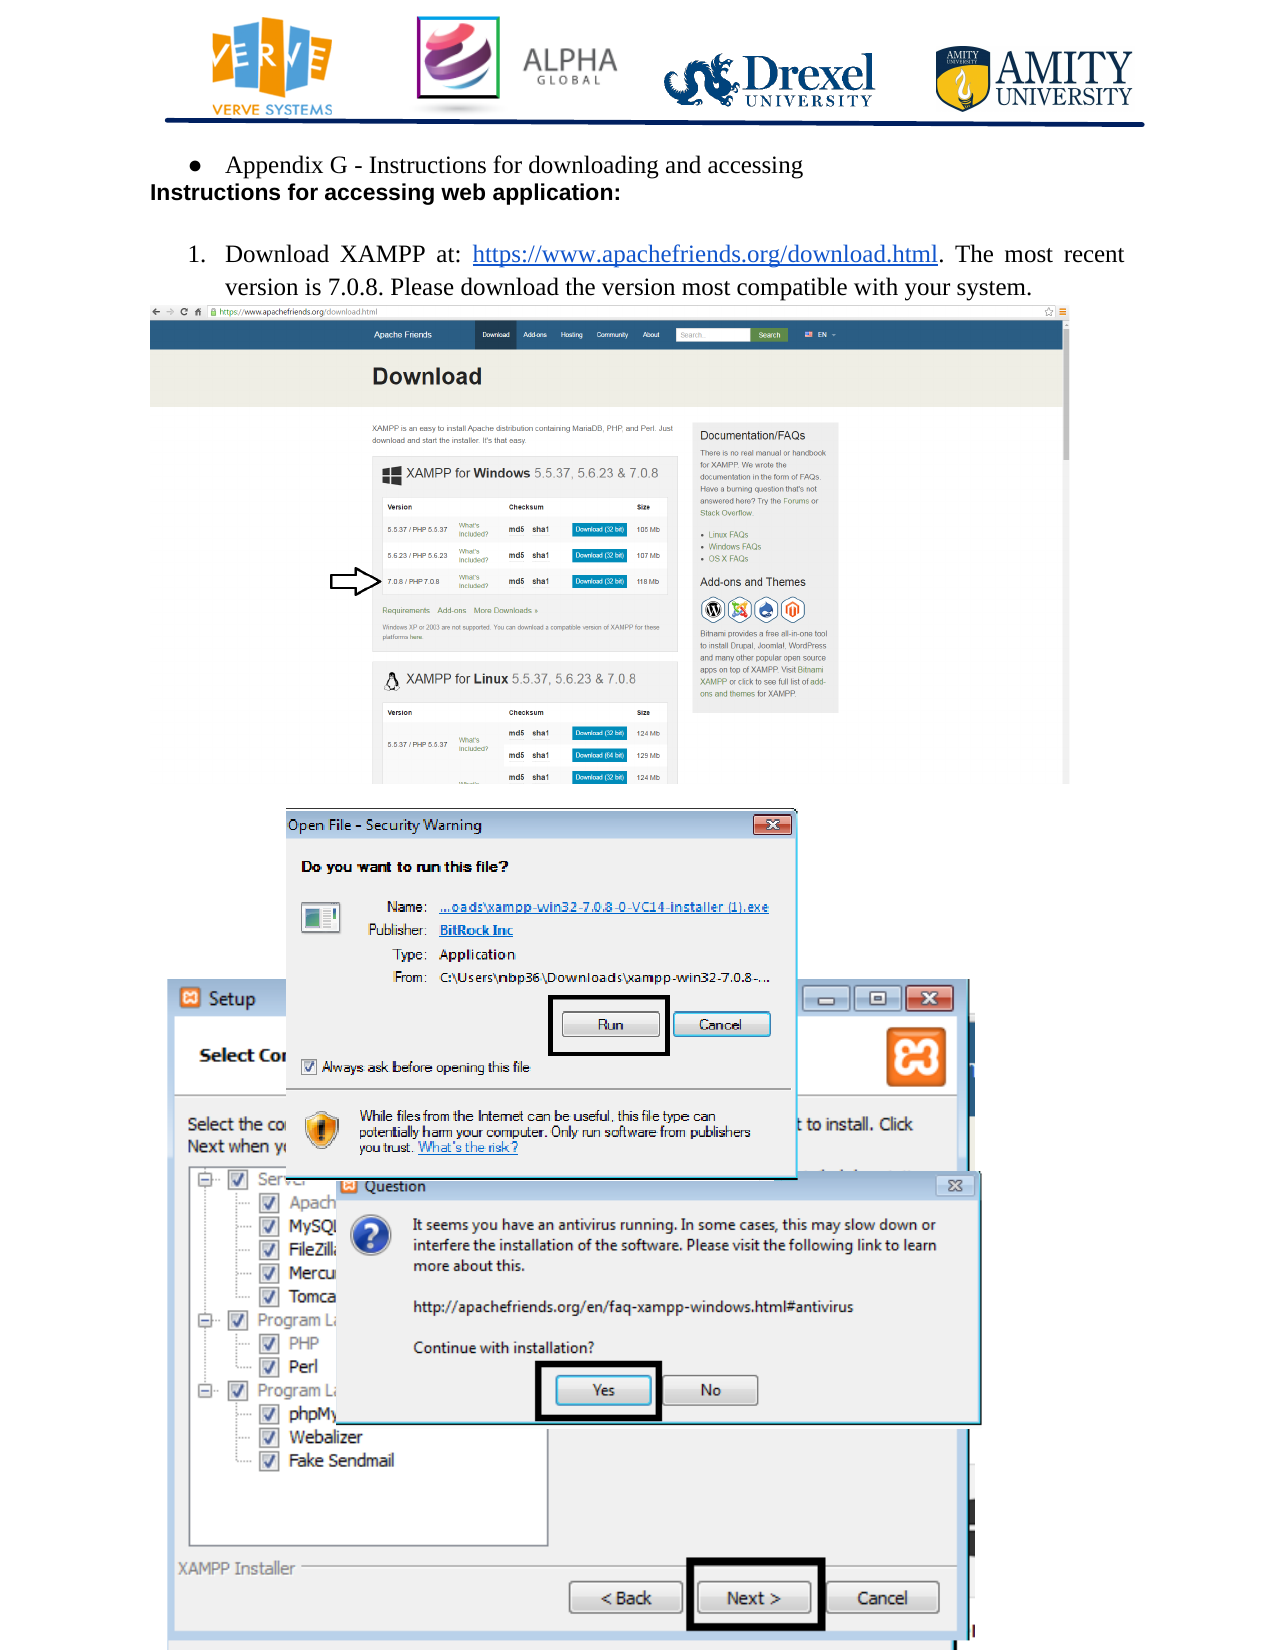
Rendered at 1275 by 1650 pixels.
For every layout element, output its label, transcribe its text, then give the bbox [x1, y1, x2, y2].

picture [936, 46, 1135, 112]
text Instructions for accessing web application: [150, 179, 1125, 205]
picture [662, 51, 877, 108]
picture [150, 305, 1070, 784]
list Download XAMPP at: https://www.apachefriends.org/download.html. The most recent version is 7.0.8. Please download the version most compatible with your system. [187, 239, 1125, 301]
picture [167, 808, 983, 1650]
picture [409, 12, 624, 118]
picture [212, 17, 332, 115]
list Appendix G - Instructions for downloading and accessing [187, 150, 1125, 179]
